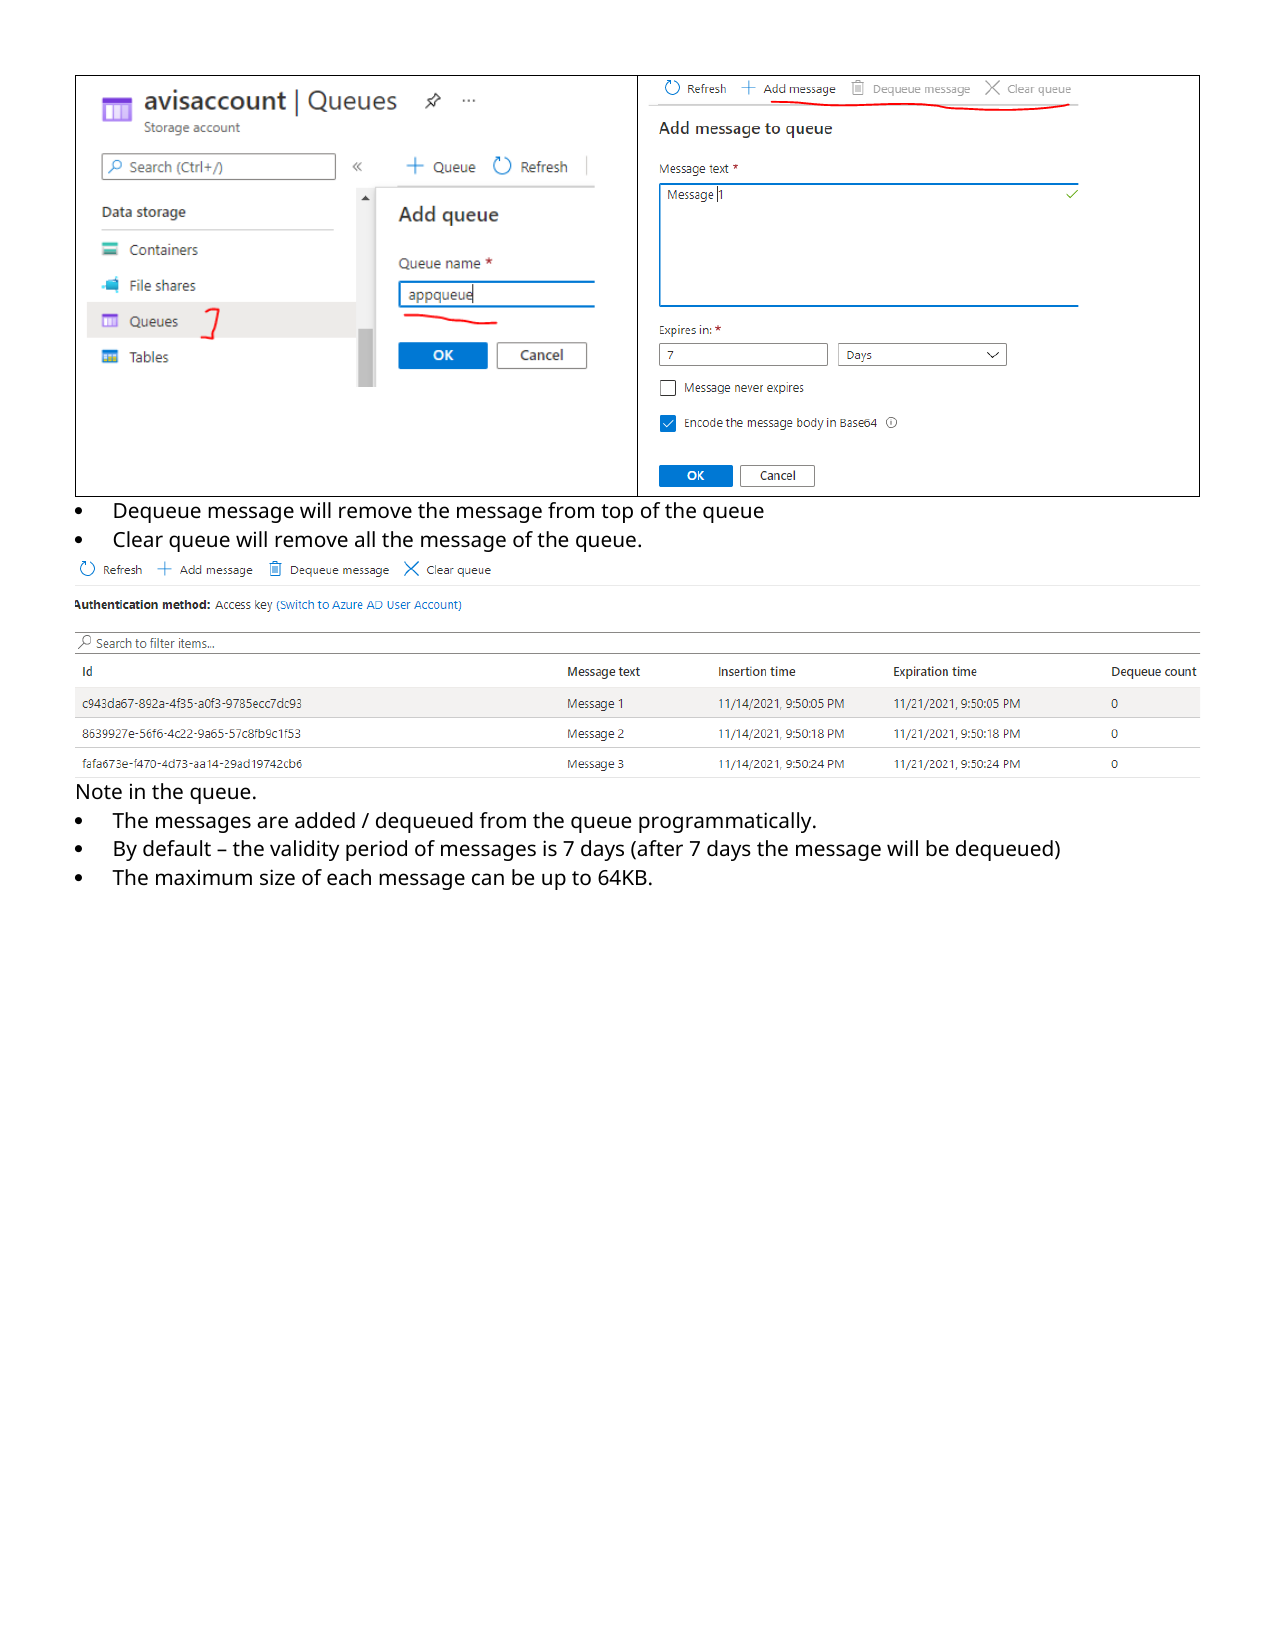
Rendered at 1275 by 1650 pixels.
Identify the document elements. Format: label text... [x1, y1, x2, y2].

table_header [76, 76, 637, 496]
table_header [1079, 76, 1199, 496]
picture [648, 76, 1079, 496]
list Dequeue message will remove the message from top of the queue [75, 497, 1200, 525]
list The maximum size of each message can be up to 64KB. [75, 863, 1200, 891]
table_header [638, 76, 648, 496]
picture [86, 76, 595, 387]
list By default – the validity period of messages is 7 days (after 7 days the message will be dequeued) [75, 834, 1200, 863]
list The messages are added / dequeued from the queue programmatically. [75, 806, 1200, 834]
text Note in the queue. [75, 778, 1200, 806]
list Clear queue will remove all the message of the queue. [75, 525, 1200, 553]
picture [75, 553, 1200, 778]
